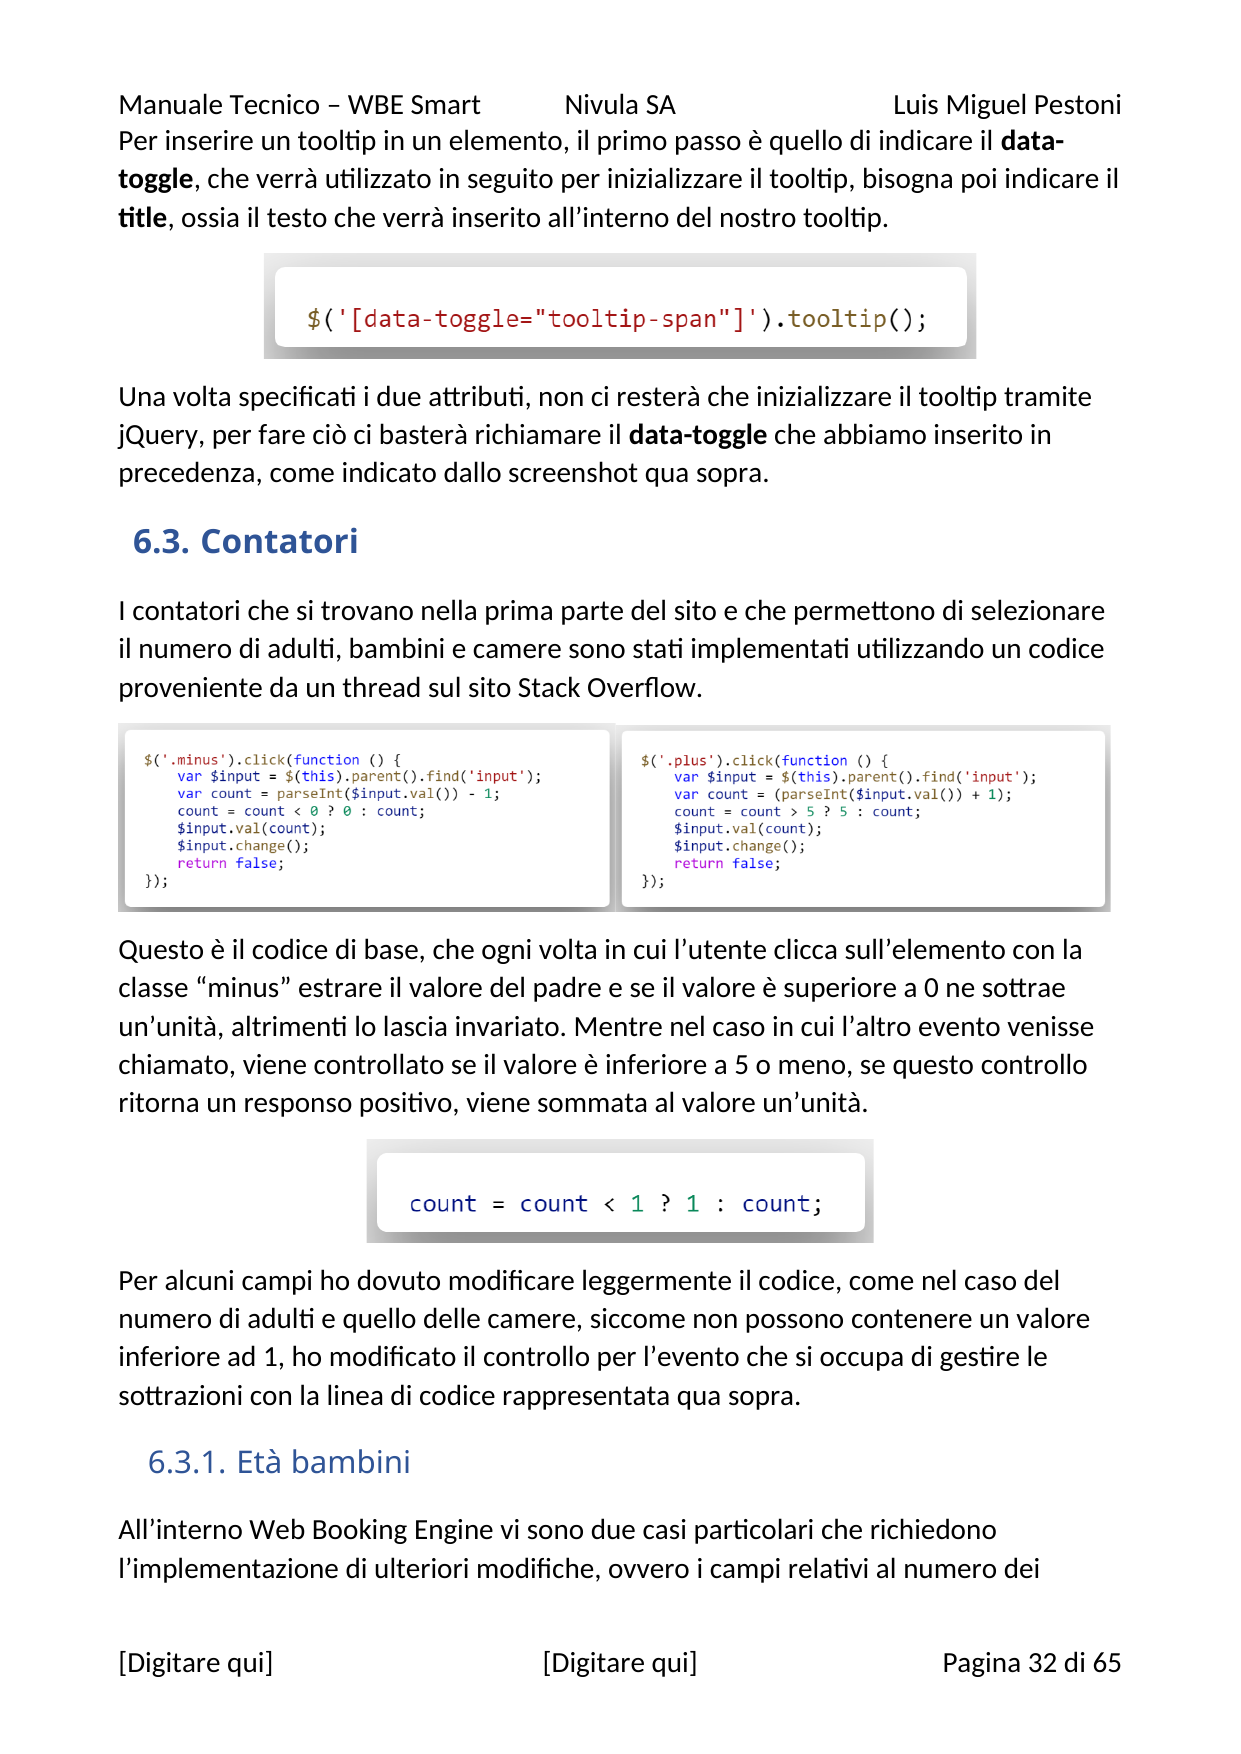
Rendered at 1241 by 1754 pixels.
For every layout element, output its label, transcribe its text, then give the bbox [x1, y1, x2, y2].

text Una volta specificati i due attributi, non ci resterà che inizializzare il tooltip tramite jQuery, per fare ciò ci basterà richiamare il data-toggle che abbiamo inserito in precedenza, come indicato dallo screenshot qua sopra. [118, 378, 1122, 490]
picture [263, 253, 977, 359]
picture [118, 723, 1111, 912]
text Per alcuni campi ho dovuto modificare leggermente il codice, come nel caso del numero di adulti e quello delle camere, siccome non possono contenere un valore inferiore ad 1, ho modificato il controllo per l’evento che si occupa di gestire le sottrazioni con la linea di codice rappresentata qua sopra. [118, 1262, 1122, 1413]
subtitle Età bambini [148, 1440, 1122, 1483]
text Questo è il codice di base, che ogni volta in cui l’utente clicca sull’elemento con la classe “minus” estrare il valore del padre e se il valore è superiore a 0 ne sottrae un’unità, altrimenti lo lascia invariato. Mentre nel caso in cui l’altro evento venisse chiamato, viene controllato se il valore è inferiore a 5 o meno, se questo controllo ritorna un responso positivo, viene sommata al valore un’unità. [118, 931, 1122, 1120]
subtitle Contatori [133, 518, 1122, 563]
picture [366, 1139, 874, 1243]
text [118, 1511, 1122, 1585]
text I contatori che si trovano nella prima parte del sito e che permettono di selezionare il numero di adulti, bambini e camere sono stati implementati utilizzando un codice proveniente da un thread sul sito Stack Overflow. [118, 592, 1122, 704]
text Per inserire un tooltip in un elemento, il primo passo è quello di indicare il data-toggle, che verrà utilizzato in seguito per inizializzare il tooltip, bisogna poi indicare il title, ossia il testo che verrà inserito all’interno del nostro tooltip. [118, 122, 1122, 234]
